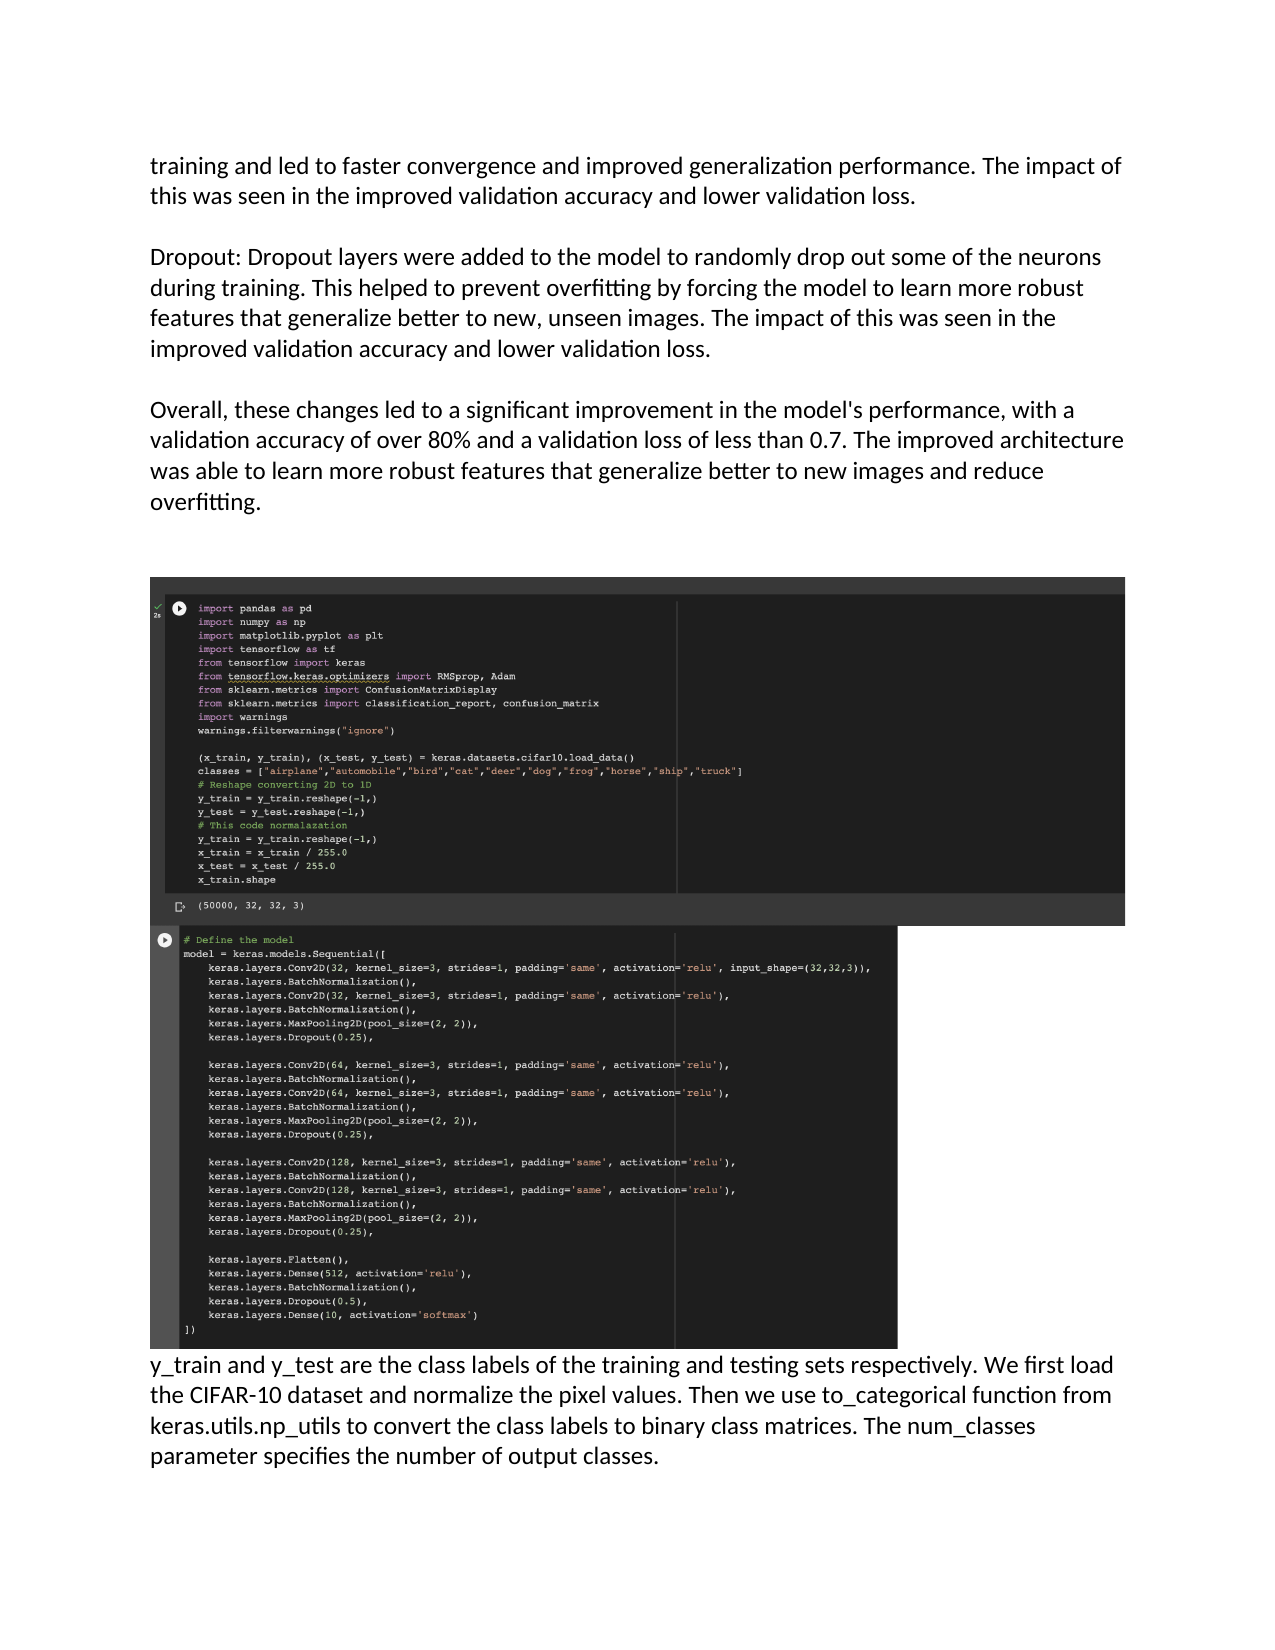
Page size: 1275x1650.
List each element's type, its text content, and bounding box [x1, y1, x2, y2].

text y_train and y_test are the class labels of the training and testing sets respectively. We first load the CIFAR-10 dataset and normalize the pixel values. Then we use to_categorical function from keras.utils.np_utils to convert the class labels to binary class matrices. The num_classes parameter specifies the number of output classes. [150, 1349, 1125, 1471]
picture [150, 577, 1125, 1349]
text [150, 150, 1125, 211]
text Overall, these changes led to a significant improvement in the model's performance, with a validation accuracy of over 80% and a validation loss of less than 0.7. The improved architecture was able to learn more robust features that generalize better to new images and reduce overfitting. [150, 394, 1125, 516]
text Dropout: Dropout layers were added to the model to randomly drop out some of the neurons during training. This helped to prevent overfitting by forcing the model to learn more robust features that generalize better to new, unseen images. The impact of this was seen in the improved validation accuracy and lower validation loss. [150, 242, 1125, 364]
